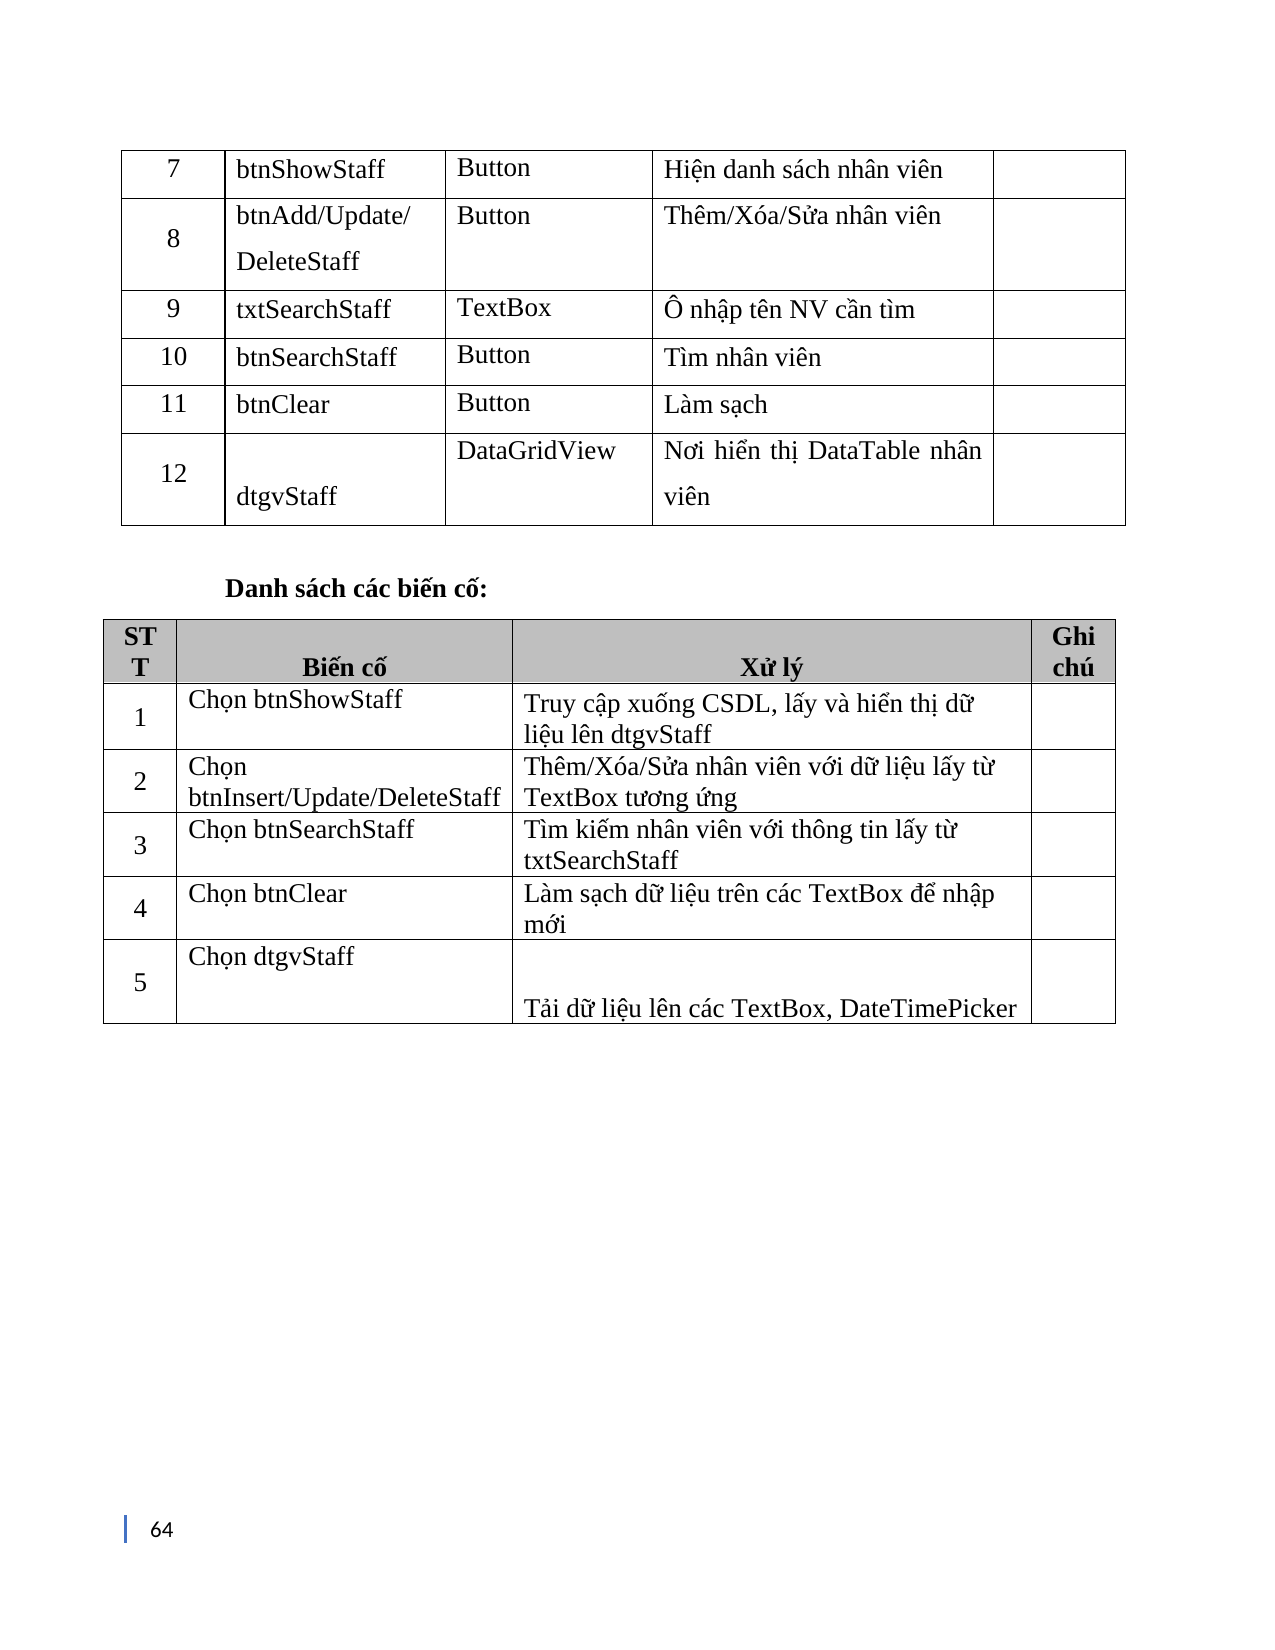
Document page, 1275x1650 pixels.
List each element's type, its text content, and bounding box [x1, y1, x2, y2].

table_cell dtgvStaff [226, 434, 445, 525]
table_cell txtSearchStaff [226, 291, 445, 337]
table_cell 7 [122, 151, 224, 198]
table_cell Button [446, 386, 652, 433]
table_header Ghi chú [1032, 620, 1115, 682]
table_cell 8 [122, 199, 224, 290]
table_cell [994, 151, 1125, 198]
table_cell 5 [104, 940, 176, 1023]
table_cell Truy cập xuống CSDL, lấy và hiển thị dữ liệu lên dtgvStaff [513, 684, 1031, 749]
table_cell [1032, 877, 1115, 939]
table_cell 1 [104, 684, 176, 749]
table_cell [1032, 684, 1115, 749]
table_cell 11 [122, 386, 224, 433]
table_header Biến cố [177, 620, 512, 682]
table_cell Chọn btnSearchStaff [177, 813, 512, 876]
table_cell Tải dữ liệu lên các TextBox, DateTimePicker [513, 940, 1031, 1023]
table_cell [994, 199, 1125, 290]
table_cell Button [446, 199, 652, 290]
table_cell 3 [104, 813, 176, 876]
table_cell 12 [122, 434, 224, 525]
table_cell 10 [122, 339, 224, 385]
table_cell [1032, 940, 1115, 1023]
table_cell Hiện danh sách nhân viên [653, 151, 993, 198]
table_cell Làm sạch dữ liệu trên các TextBox để nhập mới [513, 877, 1031, 939]
table_cell Chọn dtgvStaff [177, 940, 512, 1023]
table_cell btnShowStaff [226, 151, 445, 198]
table_cell btnSearchStaff [226, 339, 445, 385]
table_cell btnClear [226, 386, 445, 433]
table_cell [994, 339, 1125, 385]
table_cell Nơi hiển thị DataTable nhân viên [653, 434, 993, 525]
table_cell TextBox [446, 291, 652, 337]
table_cell [994, 434, 1125, 525]
table_cell Button [446, 151, 652, 198]
table_cell Chọn btnInsert/Update/DeleteStaff [177, 750, 512, 812]
table_cell Tìm kiếm nhân viên với thông tin lấy từ txtSearchStaff [513, 813, 1031, 876]
table_cell Chọn btnClear [177, 877, 512, 939]
text Danh sách các biến cố: [150, 572, 1125, 604]
table_cell [1032, 813, 1115, 876]
table_cell btnAdd/Update/DeleteStaff [226, 199, 445, 290]
table_cell Button [446, 339, 652, 385]
table_cell 2 [104, 750, 176, 812]
table_cell 4 [104, 877, 176, 939]
table_cell Làm sạch [653, 386, 993, 433]
table_cell Tìm nhân viên [653, 339, 993, 385]
table_cell Ô nhập tên NV cần tìm [653, 291, 993, 337]
table_cell Thêm/Xóa/Sửa nhân viên với dữ liệu lấy từ TextBox tương ứng [513, 750, 1031, 812]
table_cell [994, 386, 1125, 433]
table_cell Thêm/Xóa/Sửa nhân viên [653, 199, 993, 290]
table_header STT [104, 620, 176, 682]
table_header Xử lý [513, 620, 1031, 682]
table_cell Chọn btnShowStaff [177, 684, 512, 749]
table_cell [994, 291, 1125, 337]
table_cell 9 [122, 291, 224, 337]
table_cell [1032, 750, 1115, 812]
table_cell DataGridView [446, 434, 652, 525]
